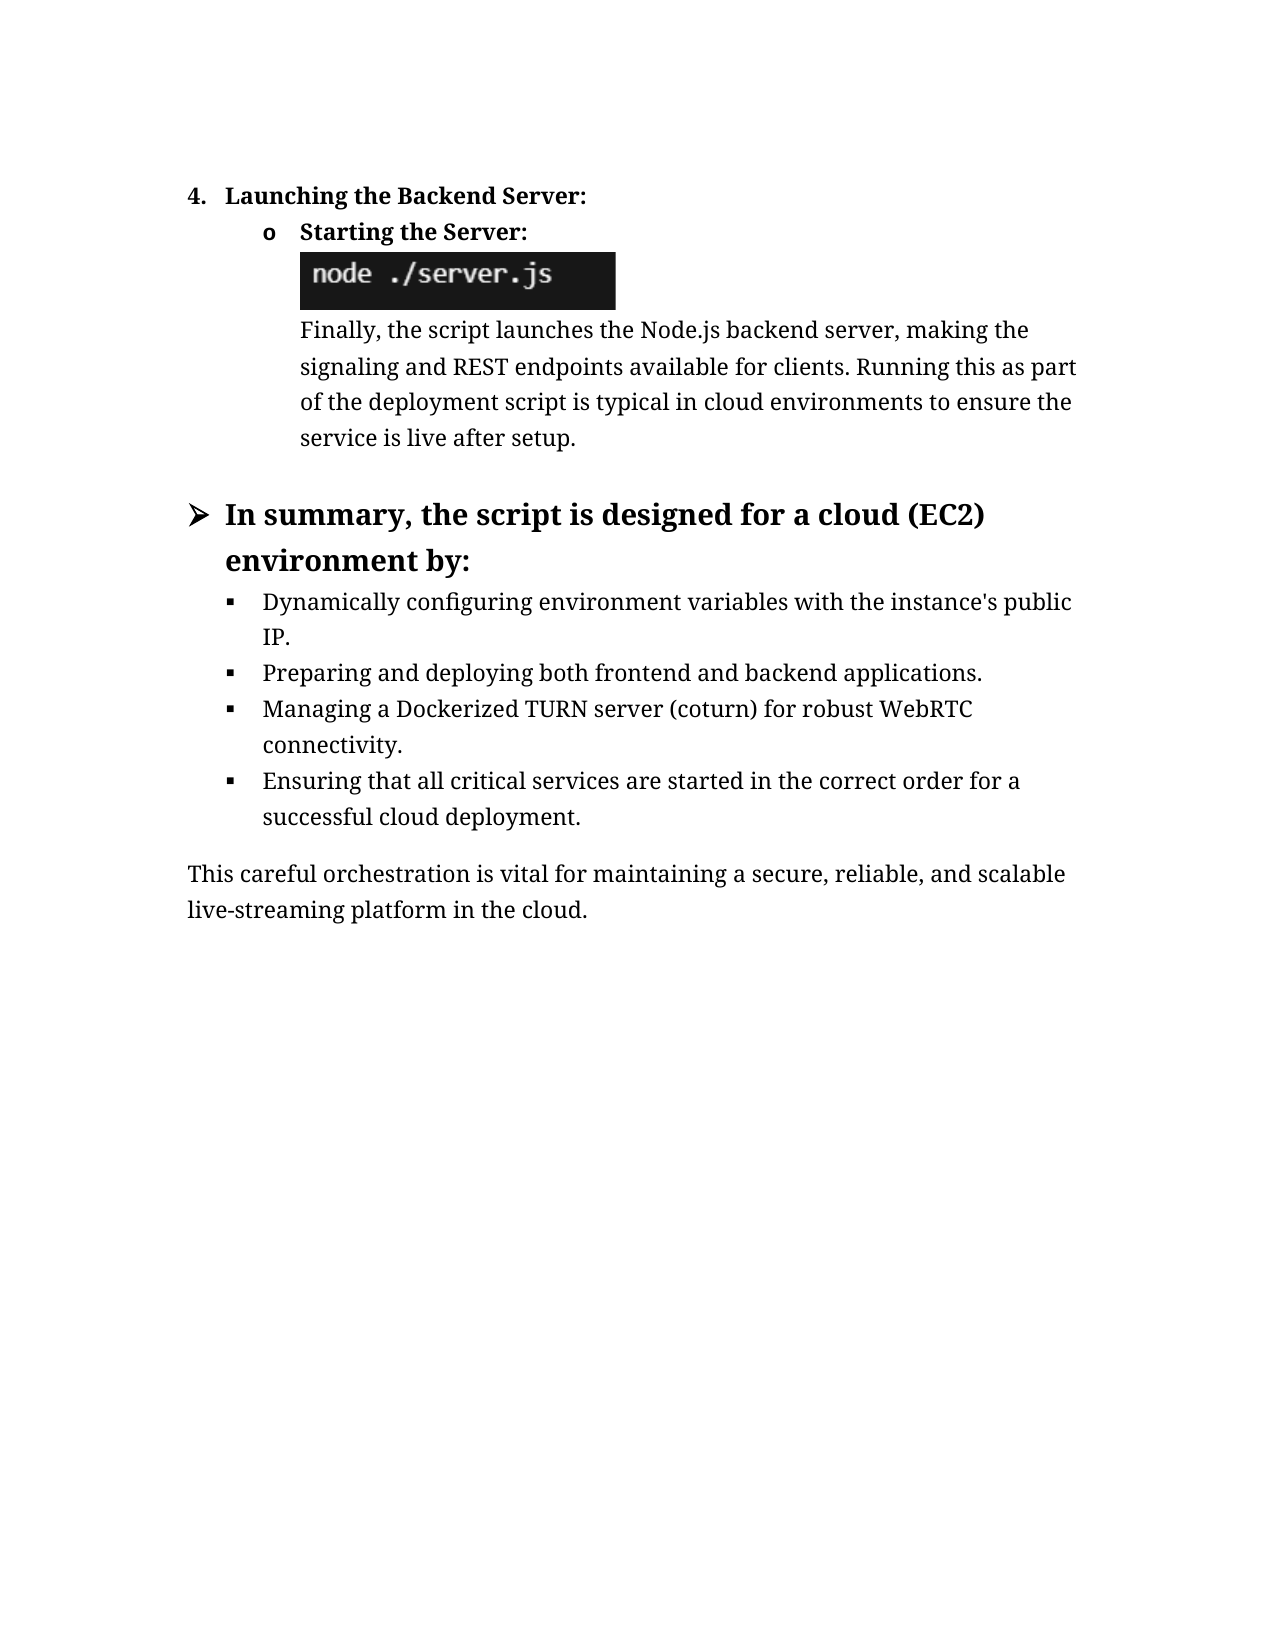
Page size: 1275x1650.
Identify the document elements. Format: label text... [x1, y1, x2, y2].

list Ensuring that all critical services are started in the correct order for a successful cloud deployment. [225, 765, 1087, 832]
list Managing a Dockerized TURN server (coturn) for robust WebRTC connectivity. [225, 693, 1087, 760]
list Preparing and deploying both frontend and backend applications. [225, 657, 1087, 688]
list Finally, the script launches the Node.js backend server, making the signaling and REST endpoints available for clients. Running this as part of the deployment script is typical in cloud environments to ensure the service is live after setup. [300, 314, 1087, 489]
picture [300, 252, 616, 310]
list Launching the Backend Server: [187, 180, 1087, 211]
list Dynamically configuring environment variables with the instance's public IP. [225, 585, 1087, 653]
list In summary, the script is designed for a cloud (EC2) environment by: [187, 494, 1087, 579]
list Starting the Server: [262, 216, 1087, 247]
text This careful orchestration is vital for maintaining a secure, reliable, and scalable live-streaming platform in the cloud. [187, 858, 1087, 925]
